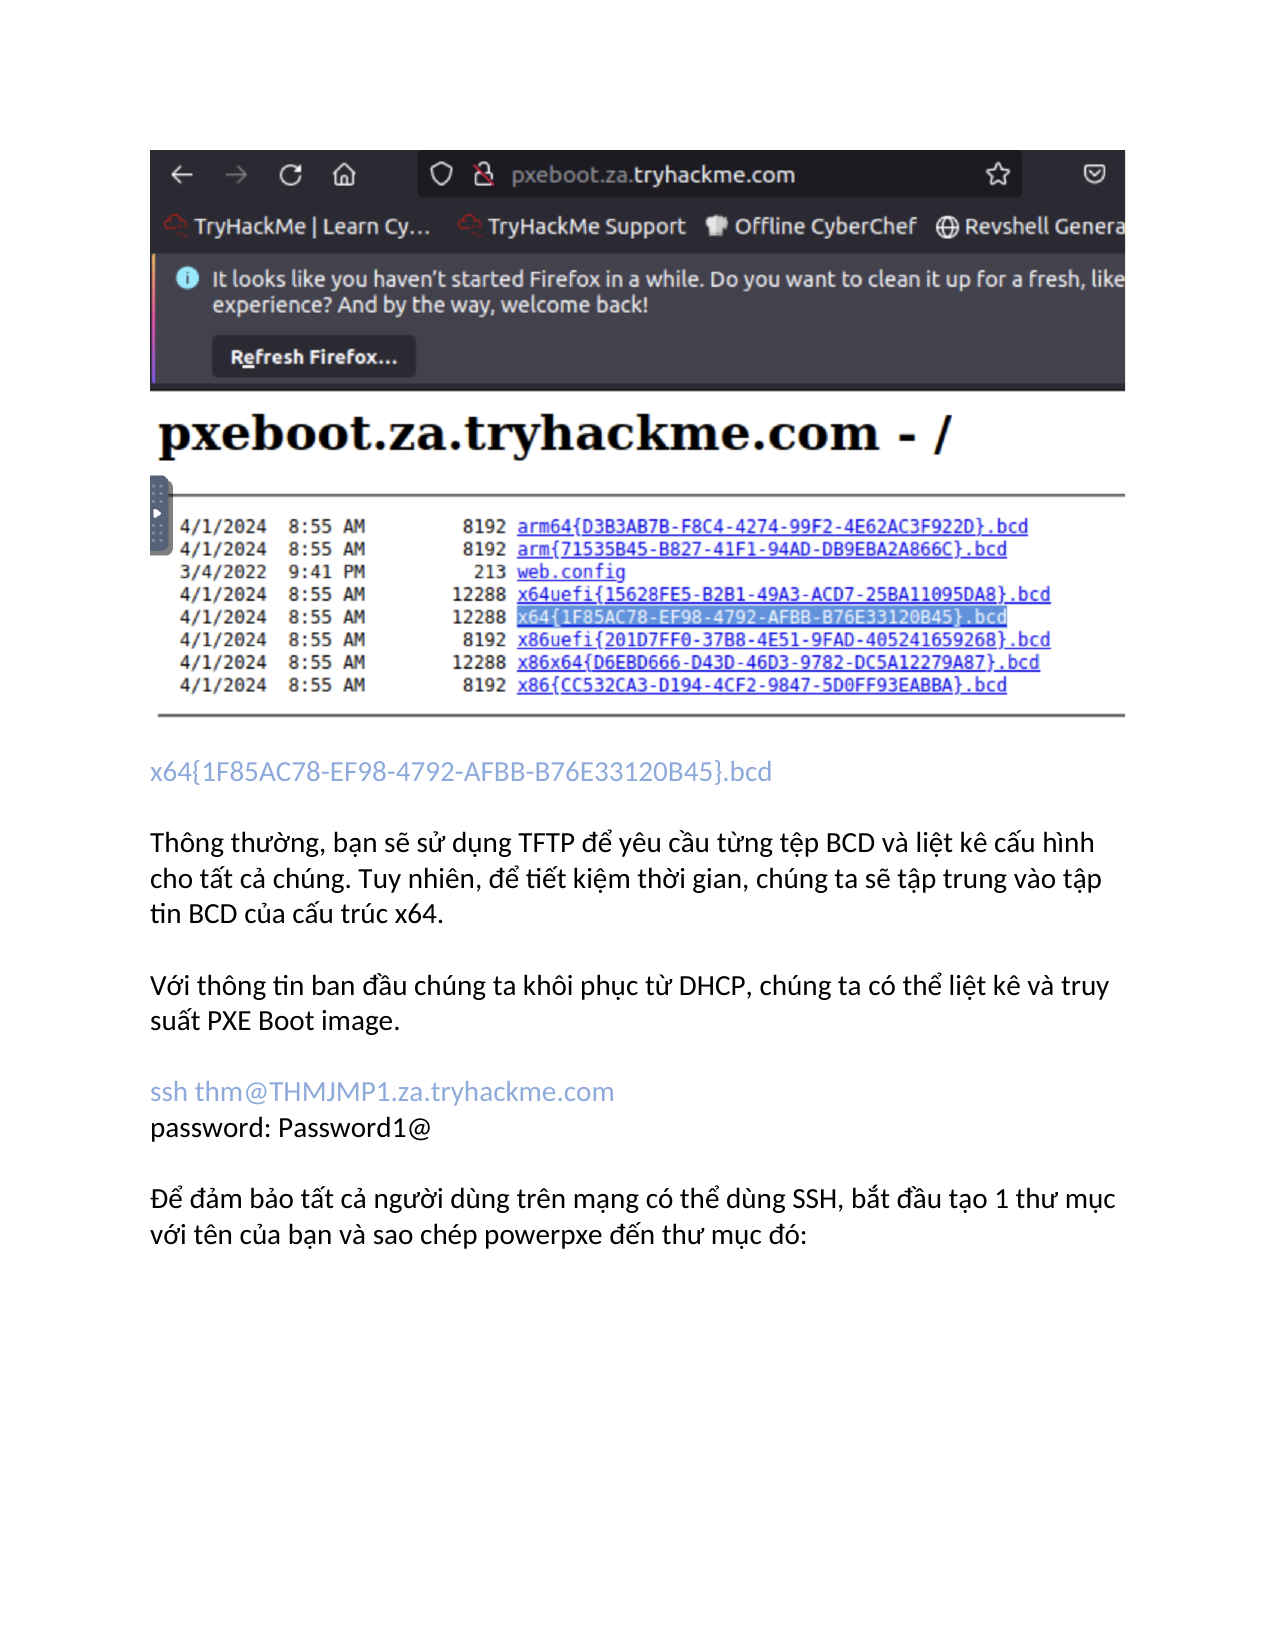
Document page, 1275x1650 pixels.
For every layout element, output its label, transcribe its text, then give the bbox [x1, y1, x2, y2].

text x64{1F85AC78-EF98-4792-AFBB-B76E33120B45}.bcd [150, 753, 1125, 788]
picture [150, 150, 1125, 753]
text Để đảm bảo tất cả người dùng trên mạng có thể dùng SSH, bắt đầu tạo 1 thư mục với tên của bạn và sao chép powerpxe đến thư mục đó: [150, 1180, 1125, 1252]
text ssh thm@THMJMP1.za.tryhackme.com [150, 1073, 1125, 1109]
text password: Password1@ [150, 1109, 1125, 1145]
text Với thông tin ban đầu chúng ta khôi phục từ DHCP, chúng ta có thể liệt kê và truy suất PXE Boot image. [150, 967, 1125, 1038]
text Thông thường, bạn sẽ sử dụng TFTP để yêu cầu từng tệp BCD và liệt kê cấu hình cho tất cả chúng. Tuy nhiên, để tiết kiệm thời gian, chúng ta sẽ tập trung vào tập tin BCD của cấu trúc x64. [150, 824, 1125, 931]
